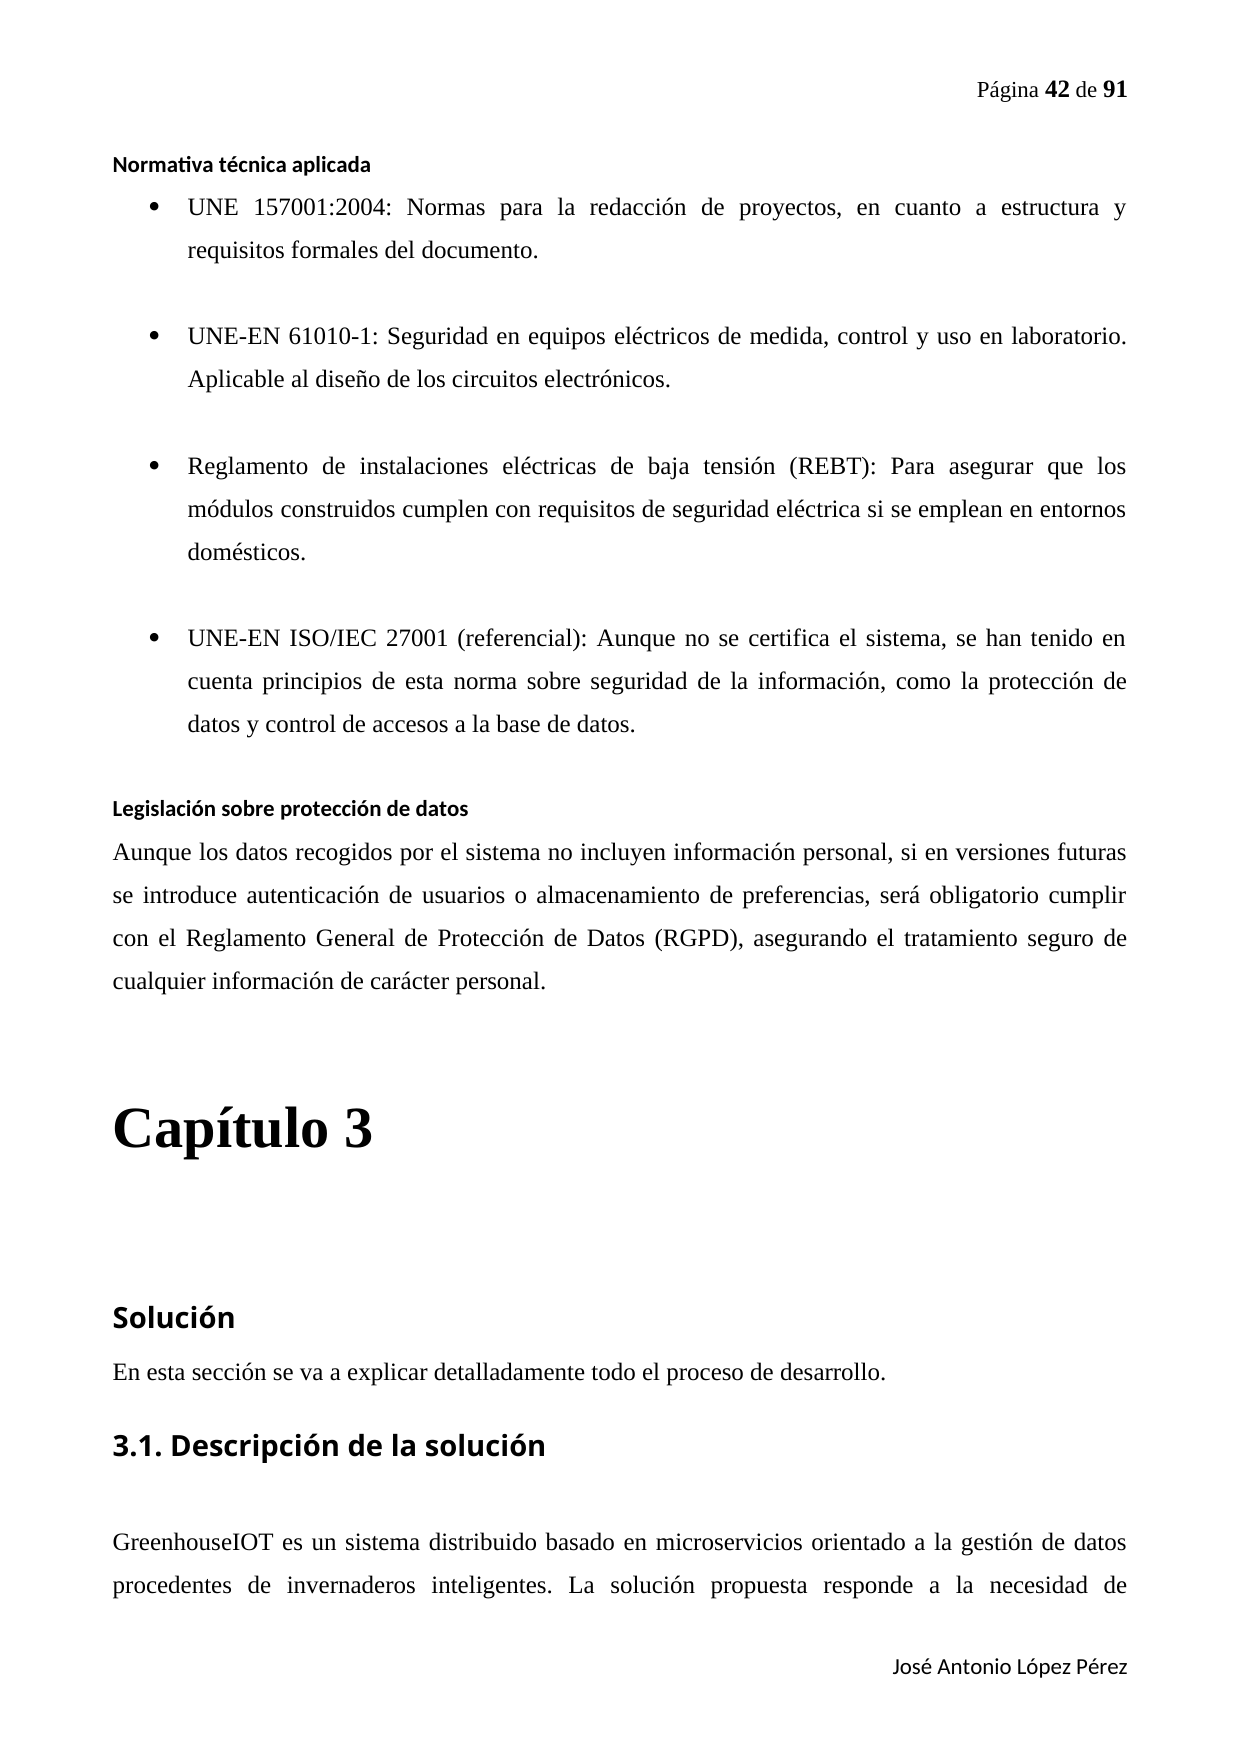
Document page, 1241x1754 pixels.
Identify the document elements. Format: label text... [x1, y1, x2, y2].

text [112, 1527, 1128, 1599]
text En esta sección se va a explicar detalladamente todo el proceso de desarrollo. [112, 1357, 1128, 1386]
list UNE-EN ISO/IEC 27001 (referencial): Aunque no se certifica el sistema, se han tenido en cuenta principios de esta norma sobre seguridad de la información, como la protección de datos y control de accesos a la base de datos. [150, 623, 1128, 738]
text Legislación sobre protección de datos [112, 794, 1128, 823]
list UNE-EN 61010-1: Seguridad en equipos eléctricos de medida, control y uso en laboratorio. Aplicable al diseño de los circuitos electrónicos. [150, 321, 1128, 393]
subtitle 3.1. Descripción de la solución [112, 1425, 1128, 1465]
text Aunque los datos recogidos por el sistema no incluyen información personal, si en versiones futuras se introduce autenticación de usuarios o almacenamiento de preferencias, será obligatorio cumplir con el Reglamento General de Protección de Datos (RGPD), asegurando el tratamiento seguro de cualquier información de carácter personal. [112, 837, 1128, 995]
list UNE 157001:2004: Normas para la redacción de proyectos, en cuanto a estructura y requisitos formales del documento. [150, 192, 1128, 264]
subtitle Solución [112, 1298, 1128, 1337]
text Capítulo 3 [112, 1093, 1128, 1160]
list Reglamento de instalaciones eléctricas de baja tensión (REBT): Para asegurar que los módulos construidos cumplen con requisitos de seguridad eléctrica si se emplean en entornos domésticos. [150, 451, 1128, 566]
text Normativa técnica aplicada [112, 150, 1128, 178]
